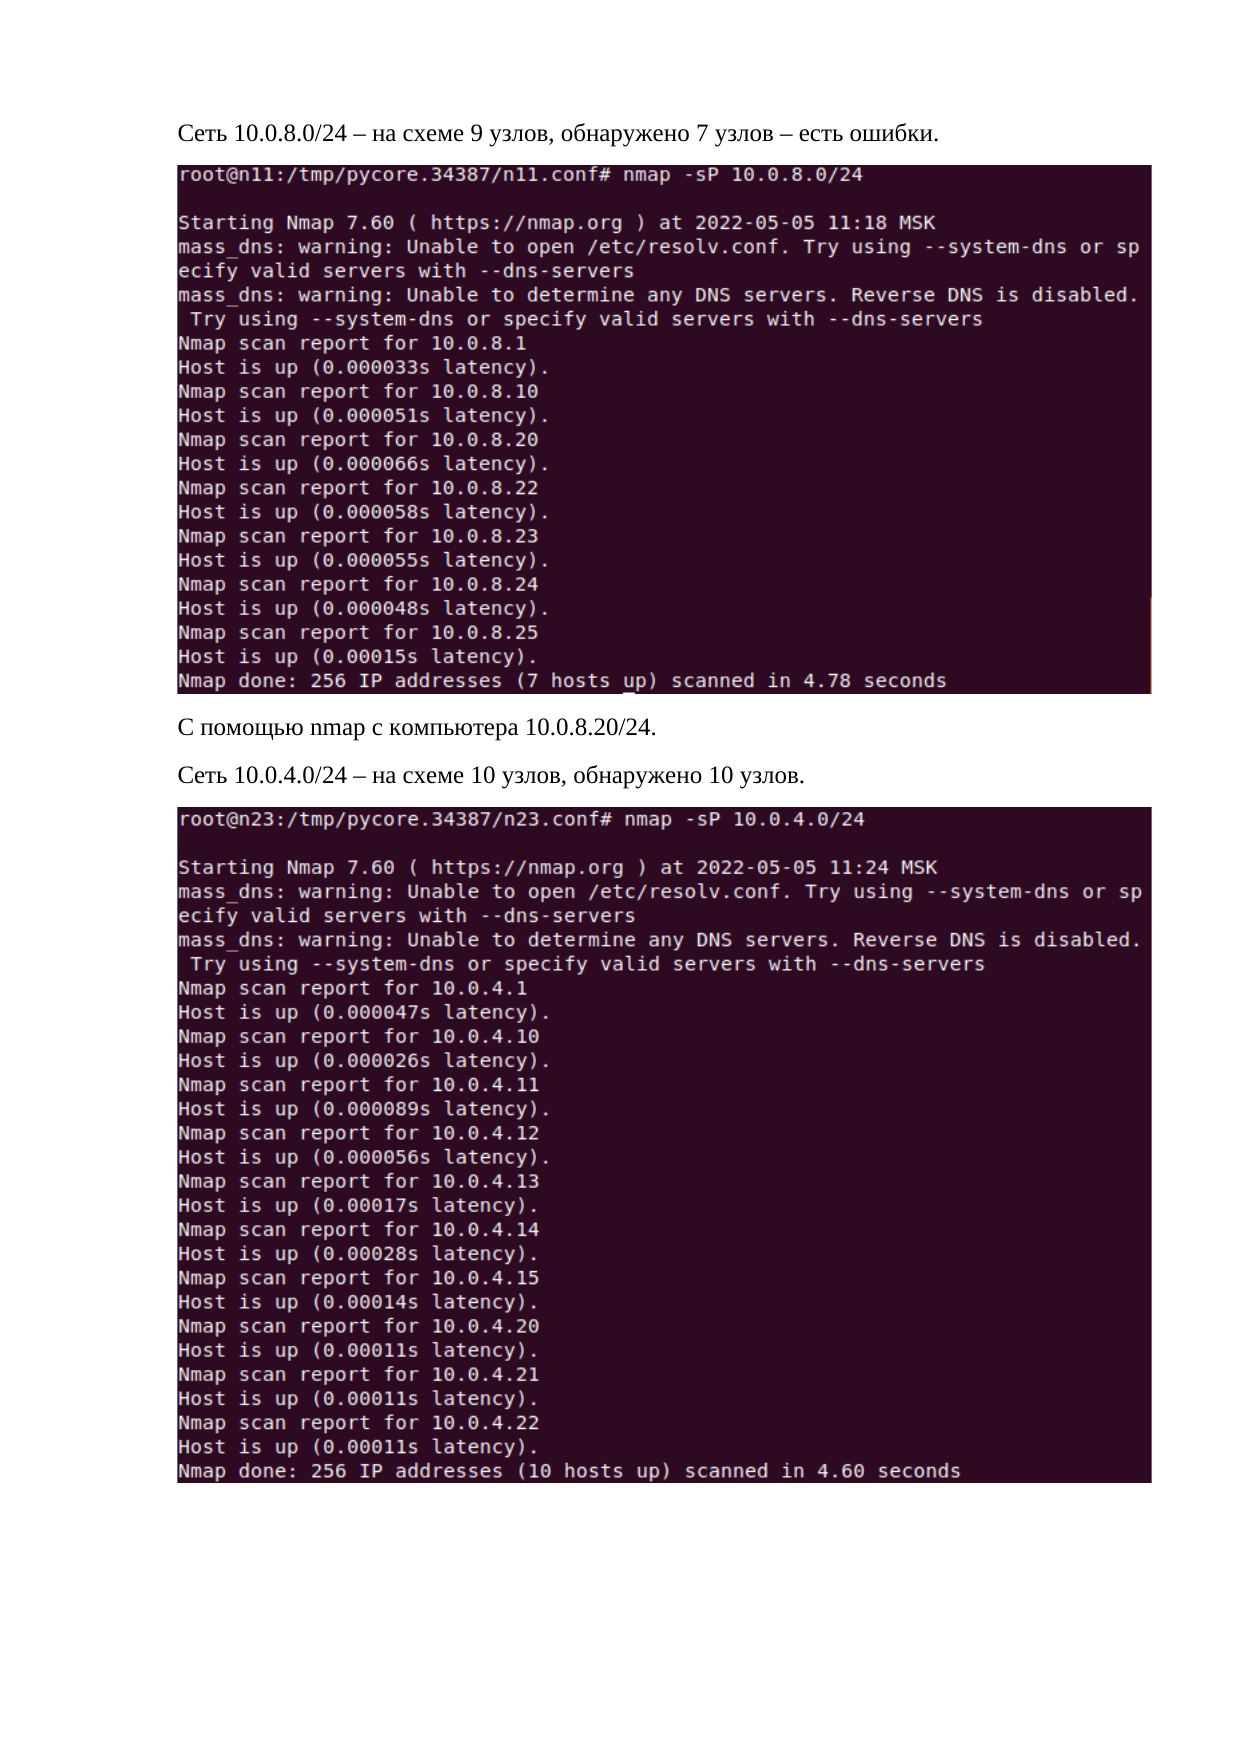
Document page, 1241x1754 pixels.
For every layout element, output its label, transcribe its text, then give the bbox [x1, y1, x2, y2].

text С помощью nmap с компьютера 10.0.8.20/24. [177, 712, 1152, 741]
text Сеть 10.0.4.0/24 – на схеме 10 узлов, обнаружено 10 узлов. [177, 760, 1152, 788]
picture [177, 807, 1152, 1483]
text Сеть 10.0.8.0/24 – на схеме 9 узлов, обнаружено 7 узлов – есть ошибки. [177, 118, 1152, 147]
picture [177, 165, 1152, 694]
